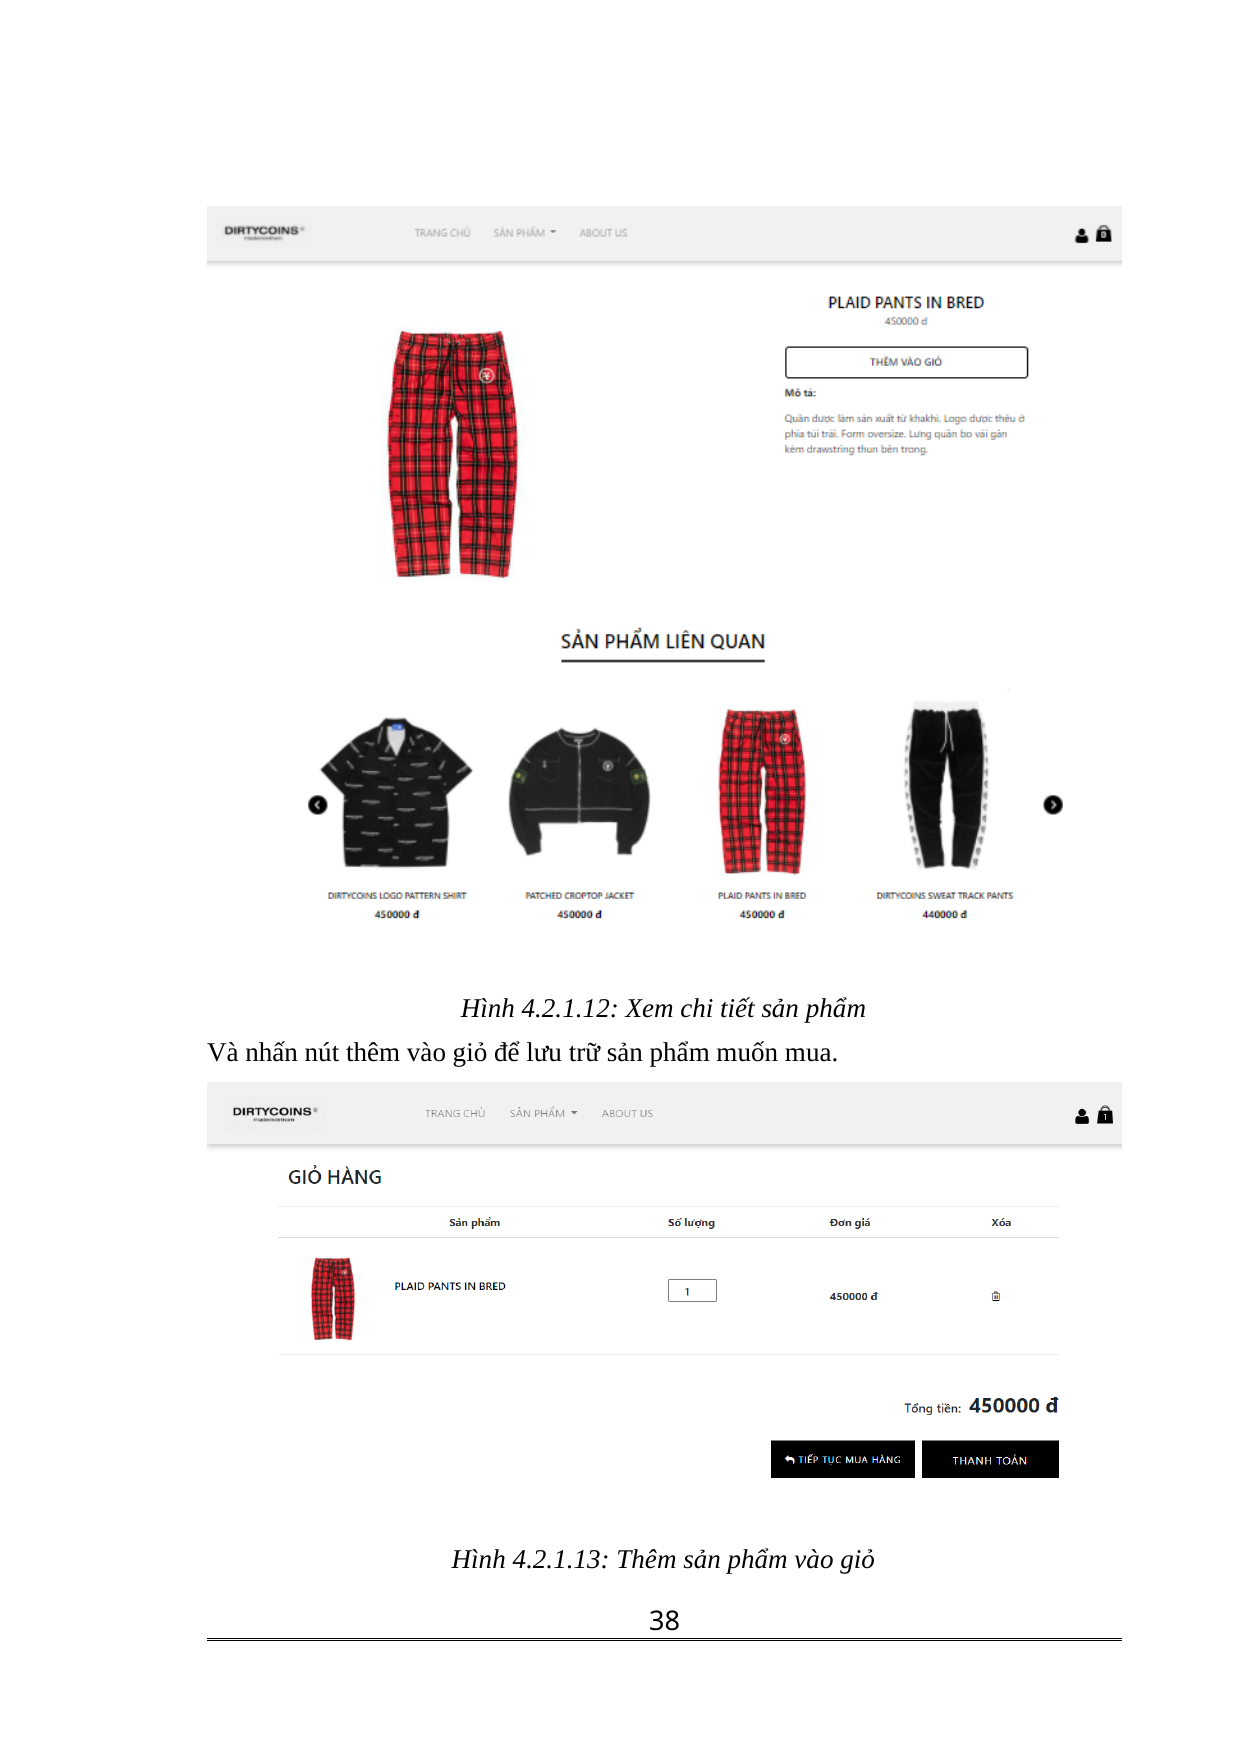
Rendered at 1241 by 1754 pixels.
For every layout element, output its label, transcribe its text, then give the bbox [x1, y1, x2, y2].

text Và nhấn nút thêm vào giỏ để lưu trữ sản phẩm muốn mua. [207, 1036, 1122, 1067]
